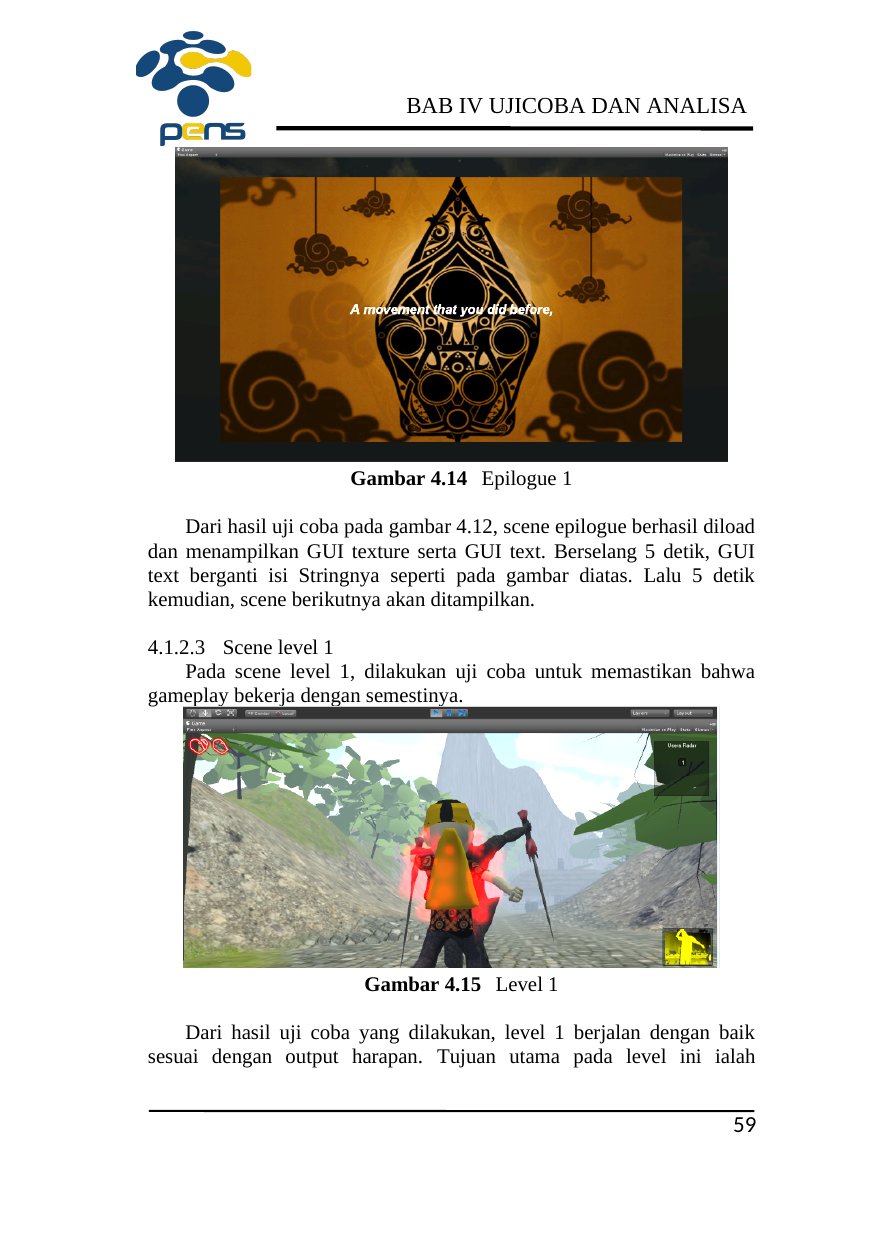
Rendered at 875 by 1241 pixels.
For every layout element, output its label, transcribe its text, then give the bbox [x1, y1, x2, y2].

picture [175, 147, 728, 462]
list Pada scene level 1, dilakukan uji coba untuk memastikan bahwa gameplay bekerja dengan semestinya. [148, 659, 756, 707]
picture [136, 31, 252, 146]
text Scene level 1 [148, 635, 756, 659]
text Level 1 [166, 972, 756, 996]
picture [183, 706, 720, 968]
text Epilogue 1 [166, 466, 756, 490]
list Dari hasil uji coba pada gambar 4.12, scene epilogue berhasil diload dan menampilkan GUI texture serta GUI text. Berselang 5 detik, GUI text berganti isi Stringnya seperti pada gambar diatas. Lalu 5 detik kemudian, scene berikutnya akan ditampilkan. [148, 514, 756, 611]
